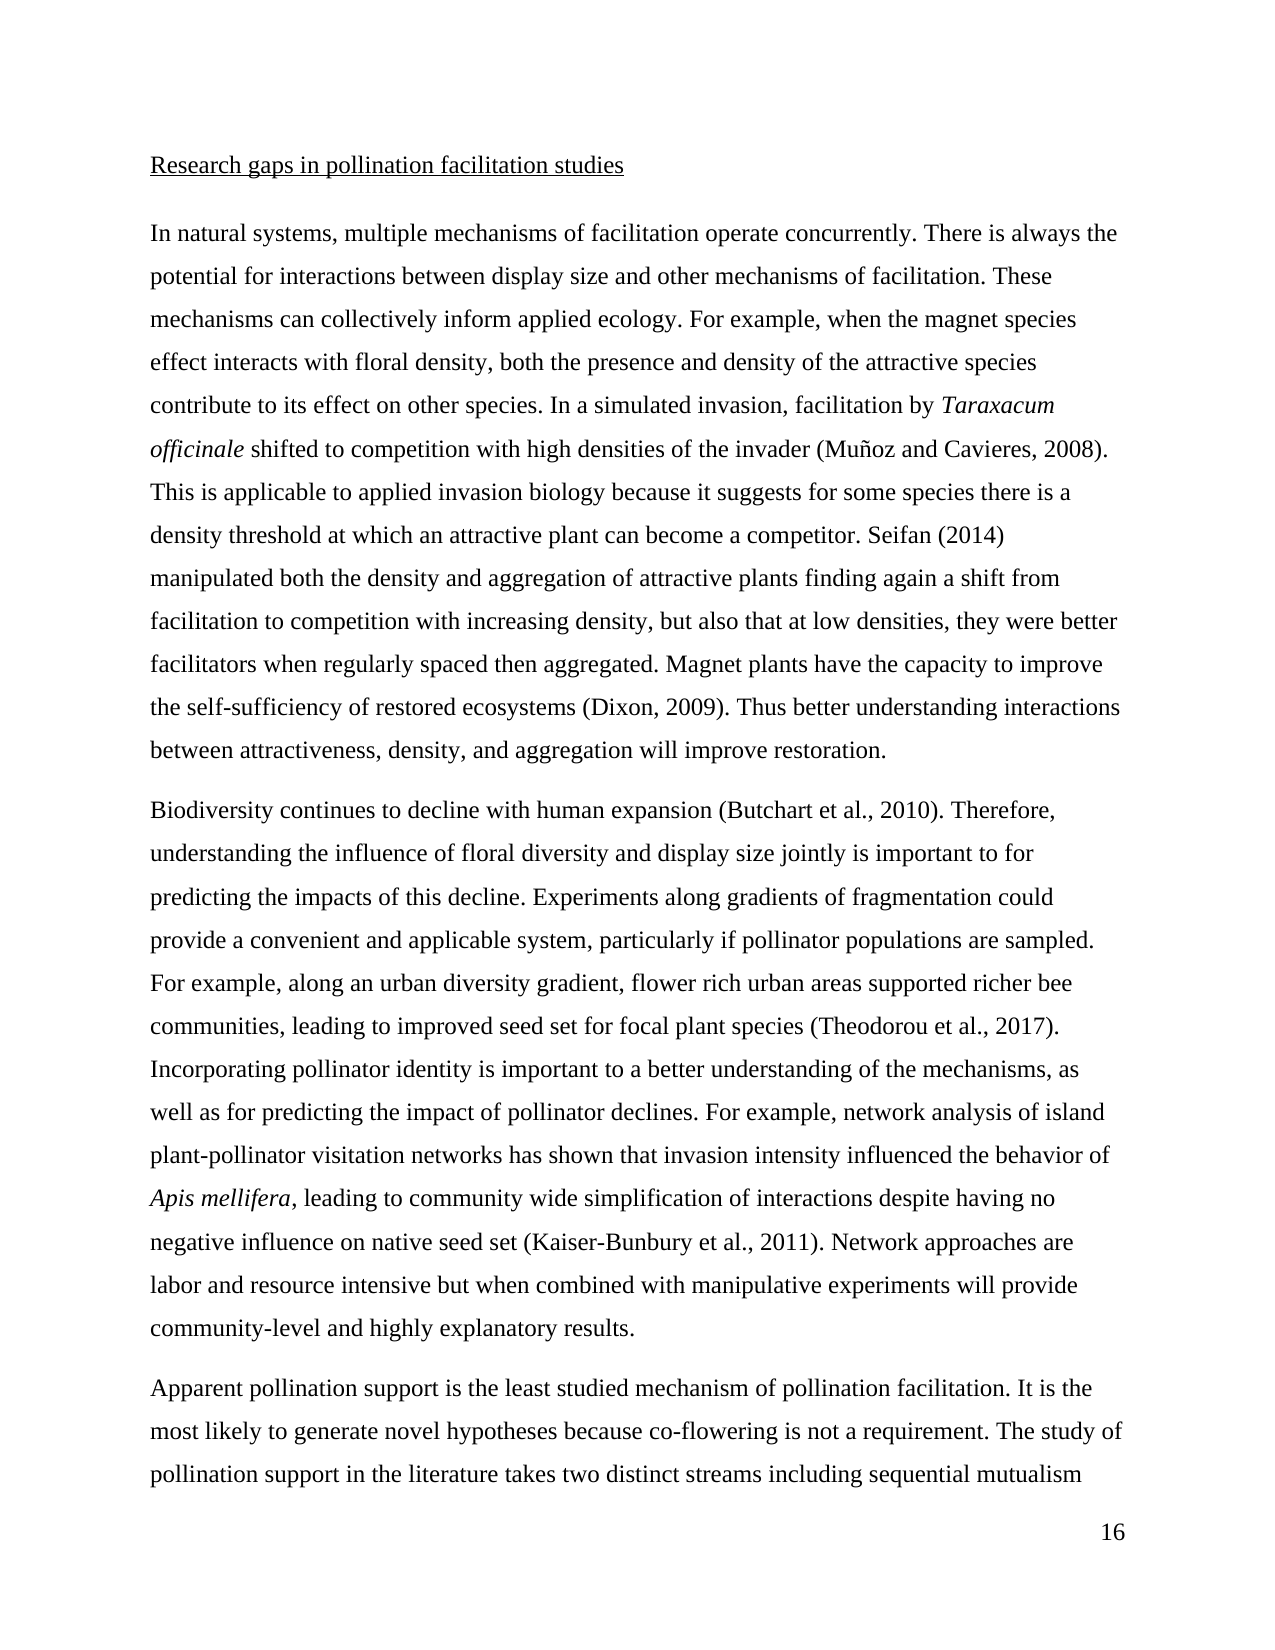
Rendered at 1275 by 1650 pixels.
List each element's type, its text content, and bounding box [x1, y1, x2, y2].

text Biodiversity continues to decline with human expansion (Butchart et al., 2010). Therefore, understanding the influence of floral diversity and display size jointly is important to for predicting the impacts of this decline. Experiments along gradients of fragmentation could provide a convenient and applicable system, particularly if pollinator populations are sampled. For example, along an urban diversity gradient, flower rich urban areas supported richer bee communities, leading to improved seed set for focal plant species (Theodorou et al., 2017). Incorporating pollinator identity is important to a better understanding of the mechanisms, as well as for predicting the impact of pollinator declines. For example, network analysis of island plant-pollinator visitation networks has shown that invasion intensity influenced the behavior of Apis mellifera, leading to community wide simplification of interactions despite having no negative influence on native seed set (Kaiser-Bunbury et al., 2011). Network approaches are labor and resource intensive but when combined with manipulative experiments will provide community-level and highly explanatory results. [150, 795, 1125, 1342]
subtitle Research gaps in pollination facilitation studies [150, 150, 1125, 179]
text In natural systems, multiple mechanisms of facilitation operate concurrently. There is always the potential for interactions between display size and other mechanisms of facilitation. These mechanisms can collectively inform applied ecology. For example, when the magnet species effect interacts with floral density, both the presence and density of the attractive species contribute to its effect on other species. In a simulated invasion, facilitation by Taraxacum officinale shifted to competition with high densities of the invader (Muñoz and Cavieres, 2008). This is applicable to applied invasion biology because it suggests for some species there is a density threshold at which an attractive plant can become a competitor. Seifan (2014) manipulated both the density and aggregation of attractive plants finding again a shift from facilitation to competition with increasing density, but also that at low densities, they were better facilitators when regularly spaced then aggregated. Magnet plants have the capacity to improve the self-sufficiency of restored ecosystems (Dixon, 2009). Thus better understanding interactions between attractiveness, density, and aggregation will improve restoration. [150, 218, 1125, 764]
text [150, 1373, 1125, 1488]
